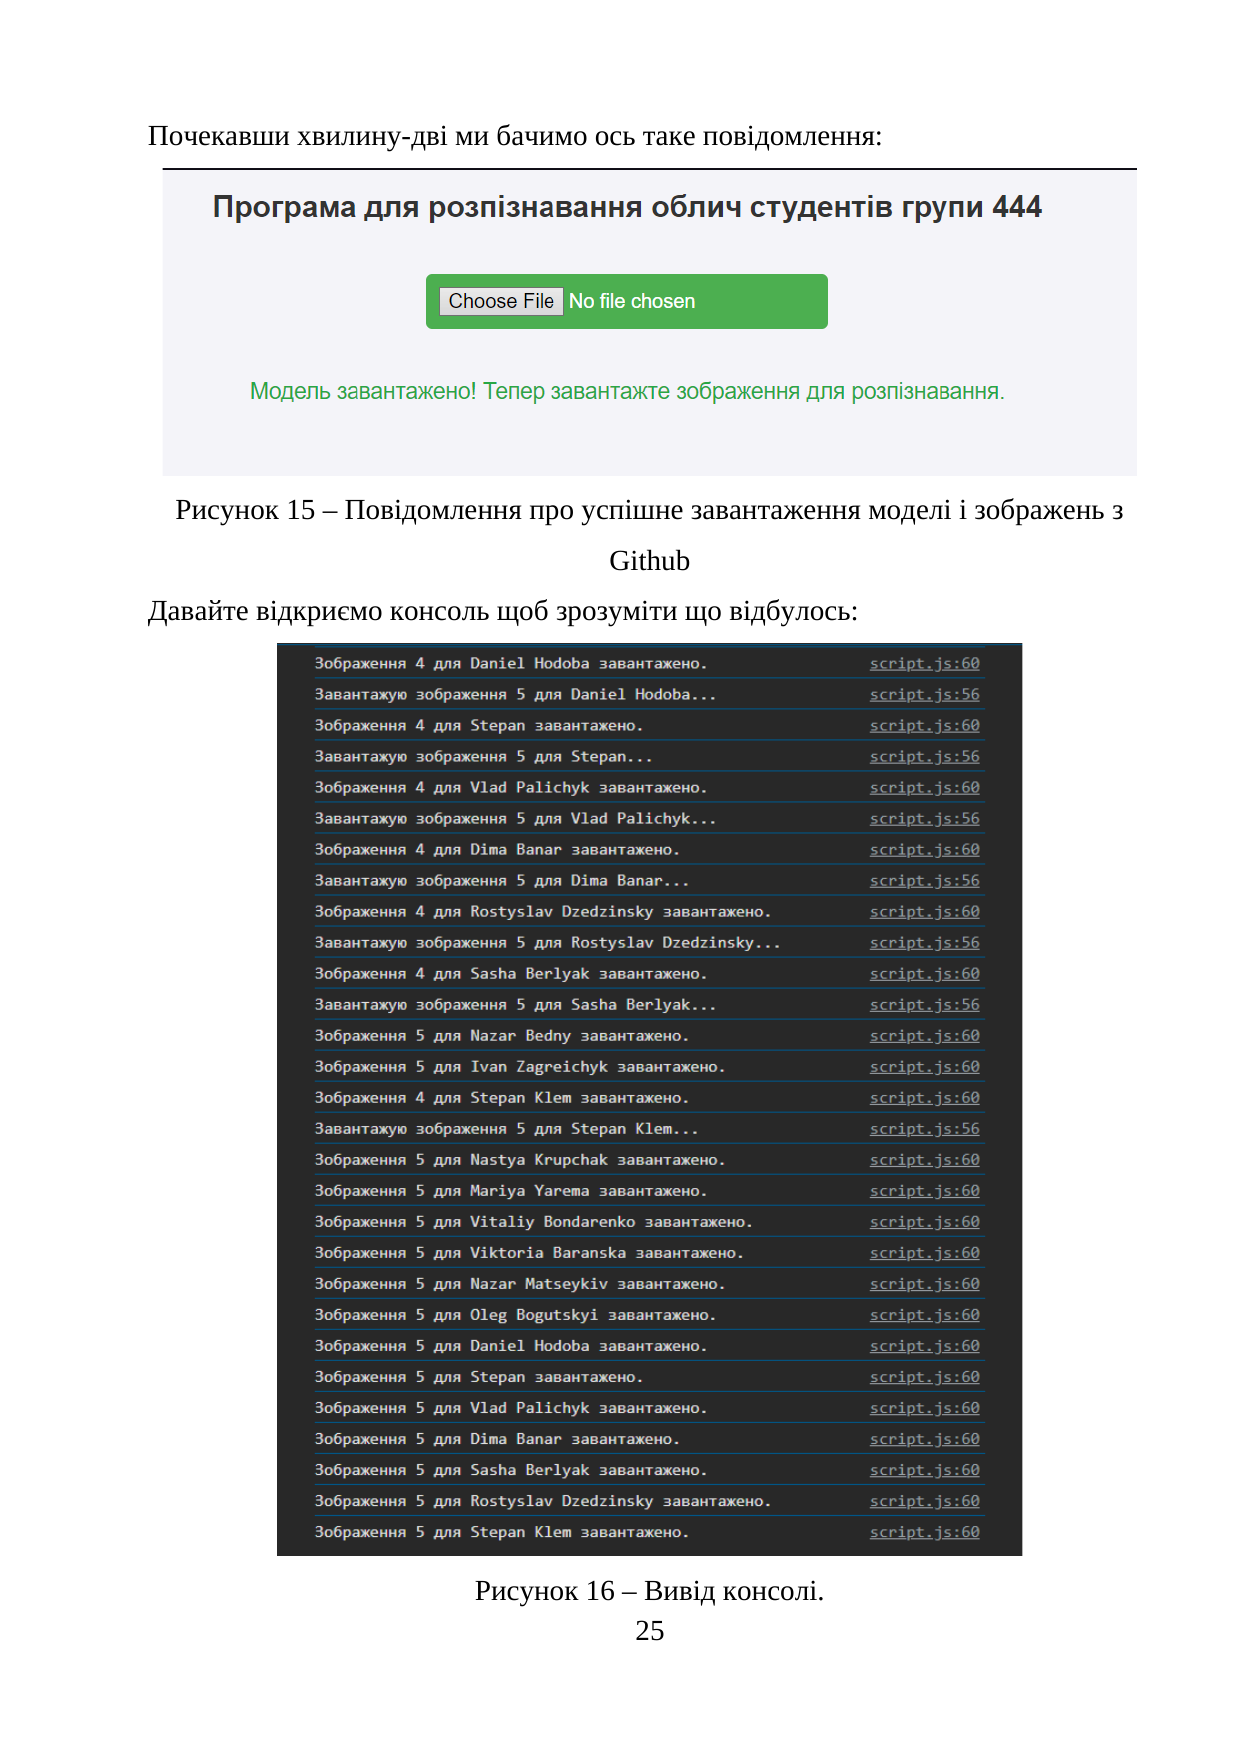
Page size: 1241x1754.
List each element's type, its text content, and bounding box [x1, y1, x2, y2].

text Почекавши хвилину-дві ми бачимо ось таке повідомлення: [148, 118, 1152, 152]
text Рисунок 15 – Повідомлення про успішне завантаження моделі і зображень з Github [148, 492, 1152, 576]
text Давайте відкриємо консоль щоб зрозуміти що відбулось: [148, 593, 1152, 627]
text Рисунок 16 – Вивід консолі. [148, 1573, 1152, 1606]
picture [277, 643, 1023, 1556]
picture [162, 168, 1137, 476]
